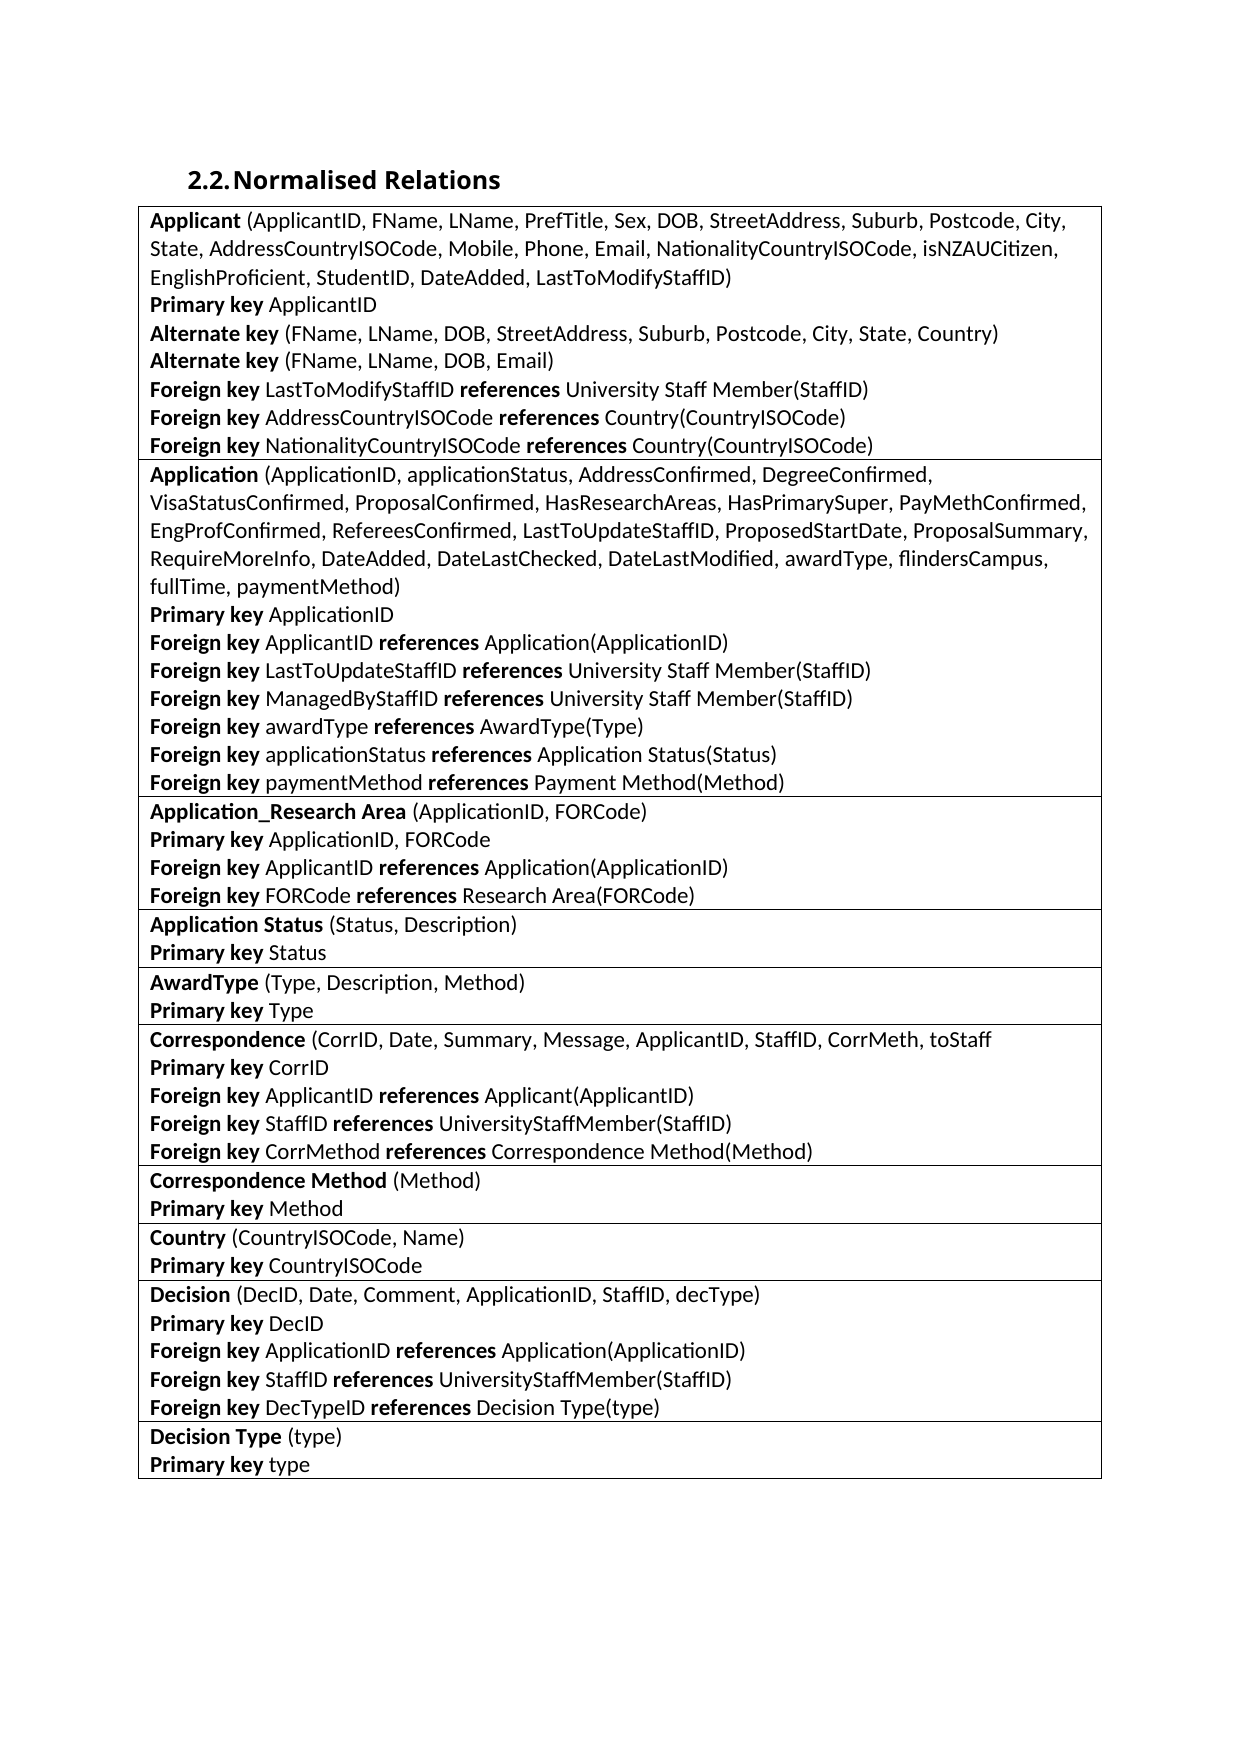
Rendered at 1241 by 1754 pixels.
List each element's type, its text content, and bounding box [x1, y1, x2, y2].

table_cell Correspondence (CorrID, Date, Summary, Message, ApplicantID, StaffID, CorrMeth, toStaff Primary key CorrID Foreign key ApplicantID references Applicant(ApplicantID) Foreign key StaffID references UniversityStaffMember(StaffID) Foreign key CorrMethod references Correspondence Method(Method) [139, 1025, 1101, 1165]
table_cell Application Status (Status, Description) Primary key Status [139, 910, 1101, 967]
table_header Applicant (ApplicantID, FName, LName, PrefTitle, Sex, DOB, StreetAddress, Suburb, Postcode, City, State, AddressCountryISOCode, Mobile, Phone, Email, NationalityCountryISOCode, isNZAUCitizen, EnglishProficient, StudentID, DateAdded, LastToModifyStaffID) Primary key ApplicantID Alternate key (FName, LName, DOB, StreetAddress, Suburb, Postcode, City, State, Country) Alternate key (FName, LName, DOB, Email) Foreign key LastToModifyStaffID references University Staff Member(StaffID) Foreign key AddressCountryISOCode references Country(CountryISOCode) Foreign key NationalityCountryISOCode references Country(CountryISOCode) [139, 207, 1101, 459]
table_cell Correspondence Method (Method) Primary key Method [139, 1166, 1101, 1222]
table_cell Application (ApplicationID, applicationStatus, AddressConfirmed, DegreeConfirmed, VisaStatusConfirmed, ProposalConfirmed, HasResearchAreas, HasPrimarySuper, PayMethConfirmed, EngProfConfirmed, RefereesConfirmed, LastToUpdateStaffID, ProposedStartDate, ProposalSummary, RequireMoreInfo, DateAdded, DateLastChecked, DateLastModified, awardType, flindersCampus, fullTime, paymentMethod) Primary key ApplicationID Foreign key ApplicantID references Application(ApplicationID) Foreign key LastToUpdateStaffID references University Staff Member(StaffID) Foreign key ManagedByStaffID references University Staff Member(StaffID) Foreign key awardType references AwardType(Type) Foreign key applicationStatus references Application Status(Status) Foreign key paymentMethod references Payment Method(Method) [139, 460, 1101, 796]
table_cell Decision (DecID, Date, Comment, ApplicationID, StaffID, decType) Primary key DecID Foreign key ApplicationID references Application(ApplicationID) Foreign key StaffID references UniversityStaffMember(StaffID) Foreign key DecTypeID references Decision Type(type) [139, 1281, 1101, 1421]
table_cell Decision Type (type) Primary key type [139, 1422, 1101, 1478]
table_cell AwardType (Type, Description, Method) Primary key Type [139, 968, 1101, 1024]
table_cell Application_Research Area (ApplicationID, FORCode) Primary key ApplicationID, FORCode Foreign key ApplicantID references Application(ApplicationID) Foreign key FORCode references Research Area(FORCode) [139, 797, 1101, 909]
table_cell Country (CountryISOCode, Name) Primary key CountryISOCode [139, 1224, 1101, 1279]
subtitle Normalised Relations [187, 162, 1090, 197]
